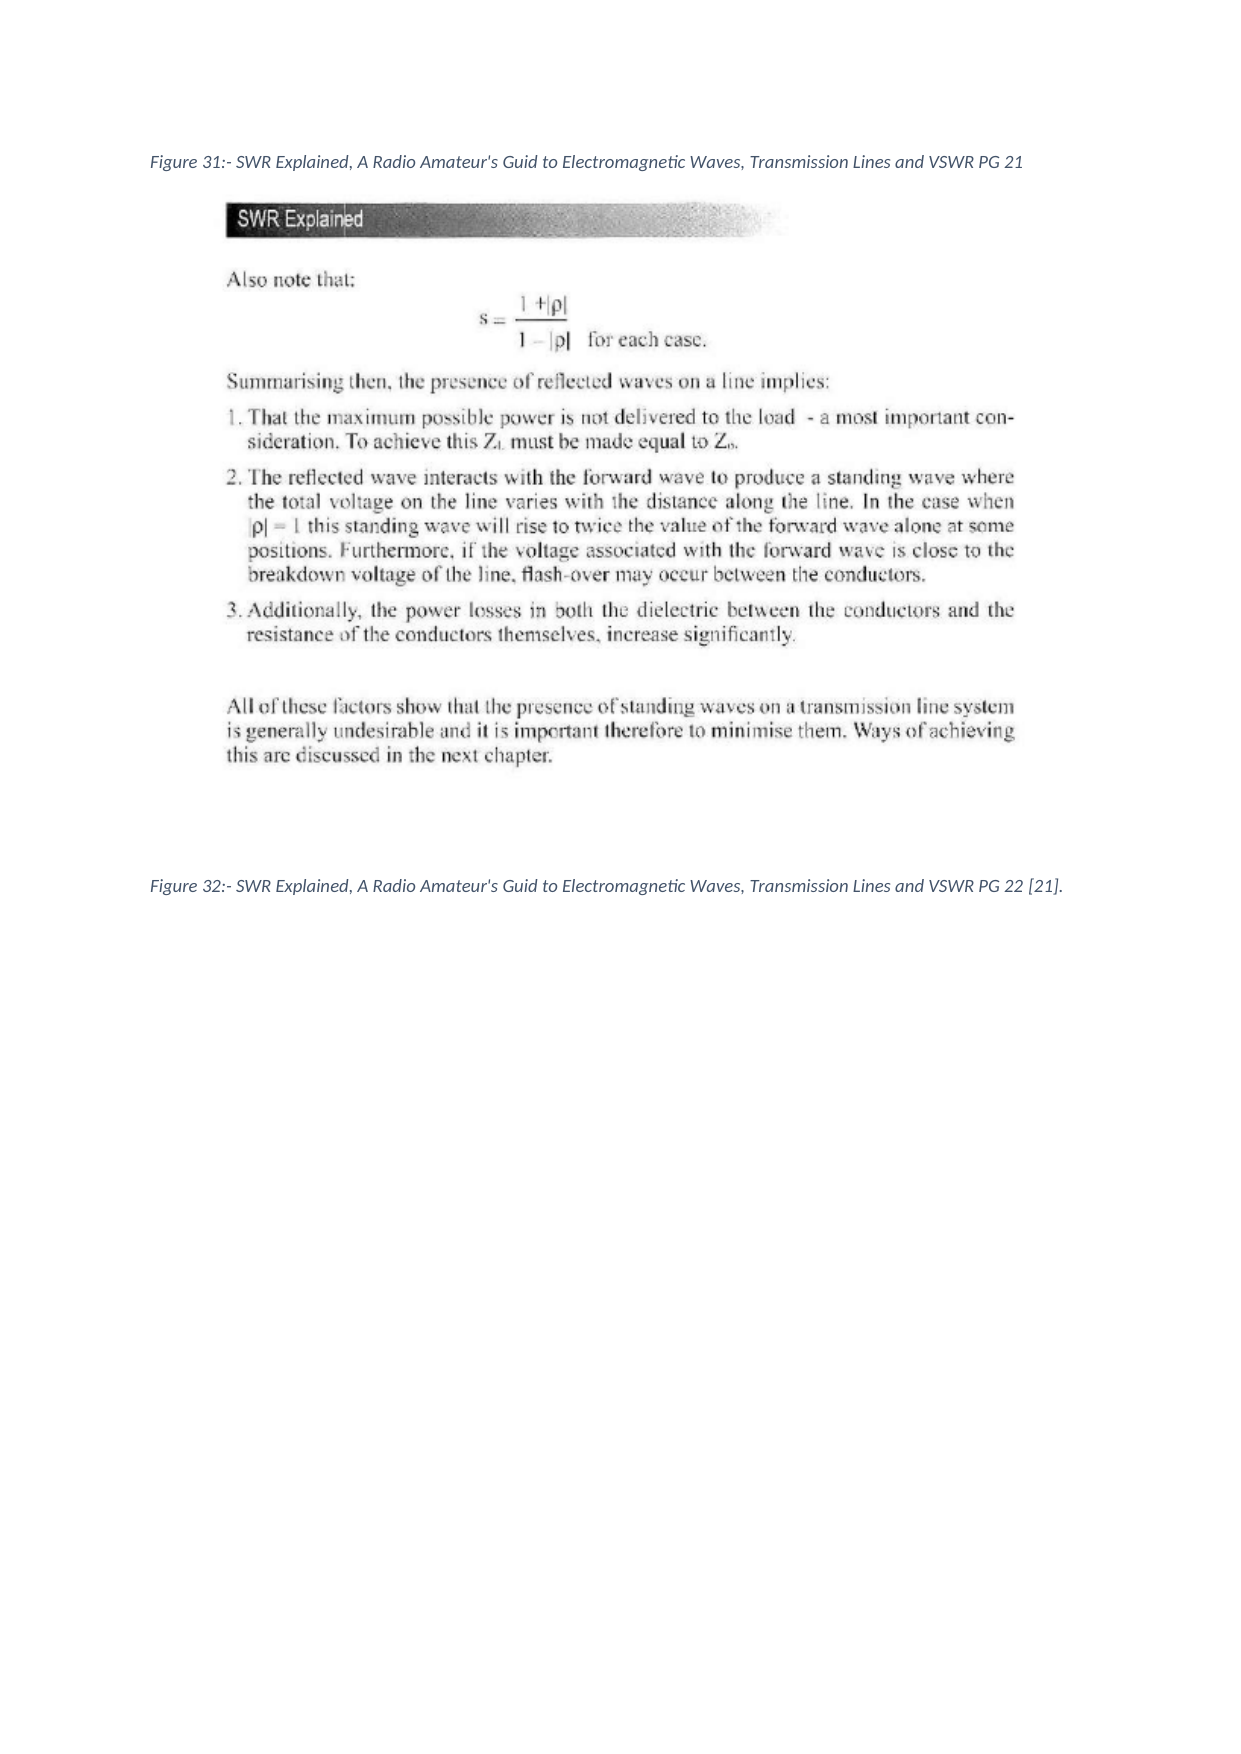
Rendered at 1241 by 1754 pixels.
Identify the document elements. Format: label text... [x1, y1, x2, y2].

picture [150, 172, 1091, 854]
text Figure 31:- SWR Explained, A Radio Amateur's Guid to Electromagnetic Waves, Transmission Lines and VSWR PG 21 [150, 150, 1090, 172]
text Figure 32:- SWR Explained, A Radio Amateur's Guid to Electromagnetic Waves, Transmission Lines and VSWR PG 22 . [150, 874, 1090, 897]
